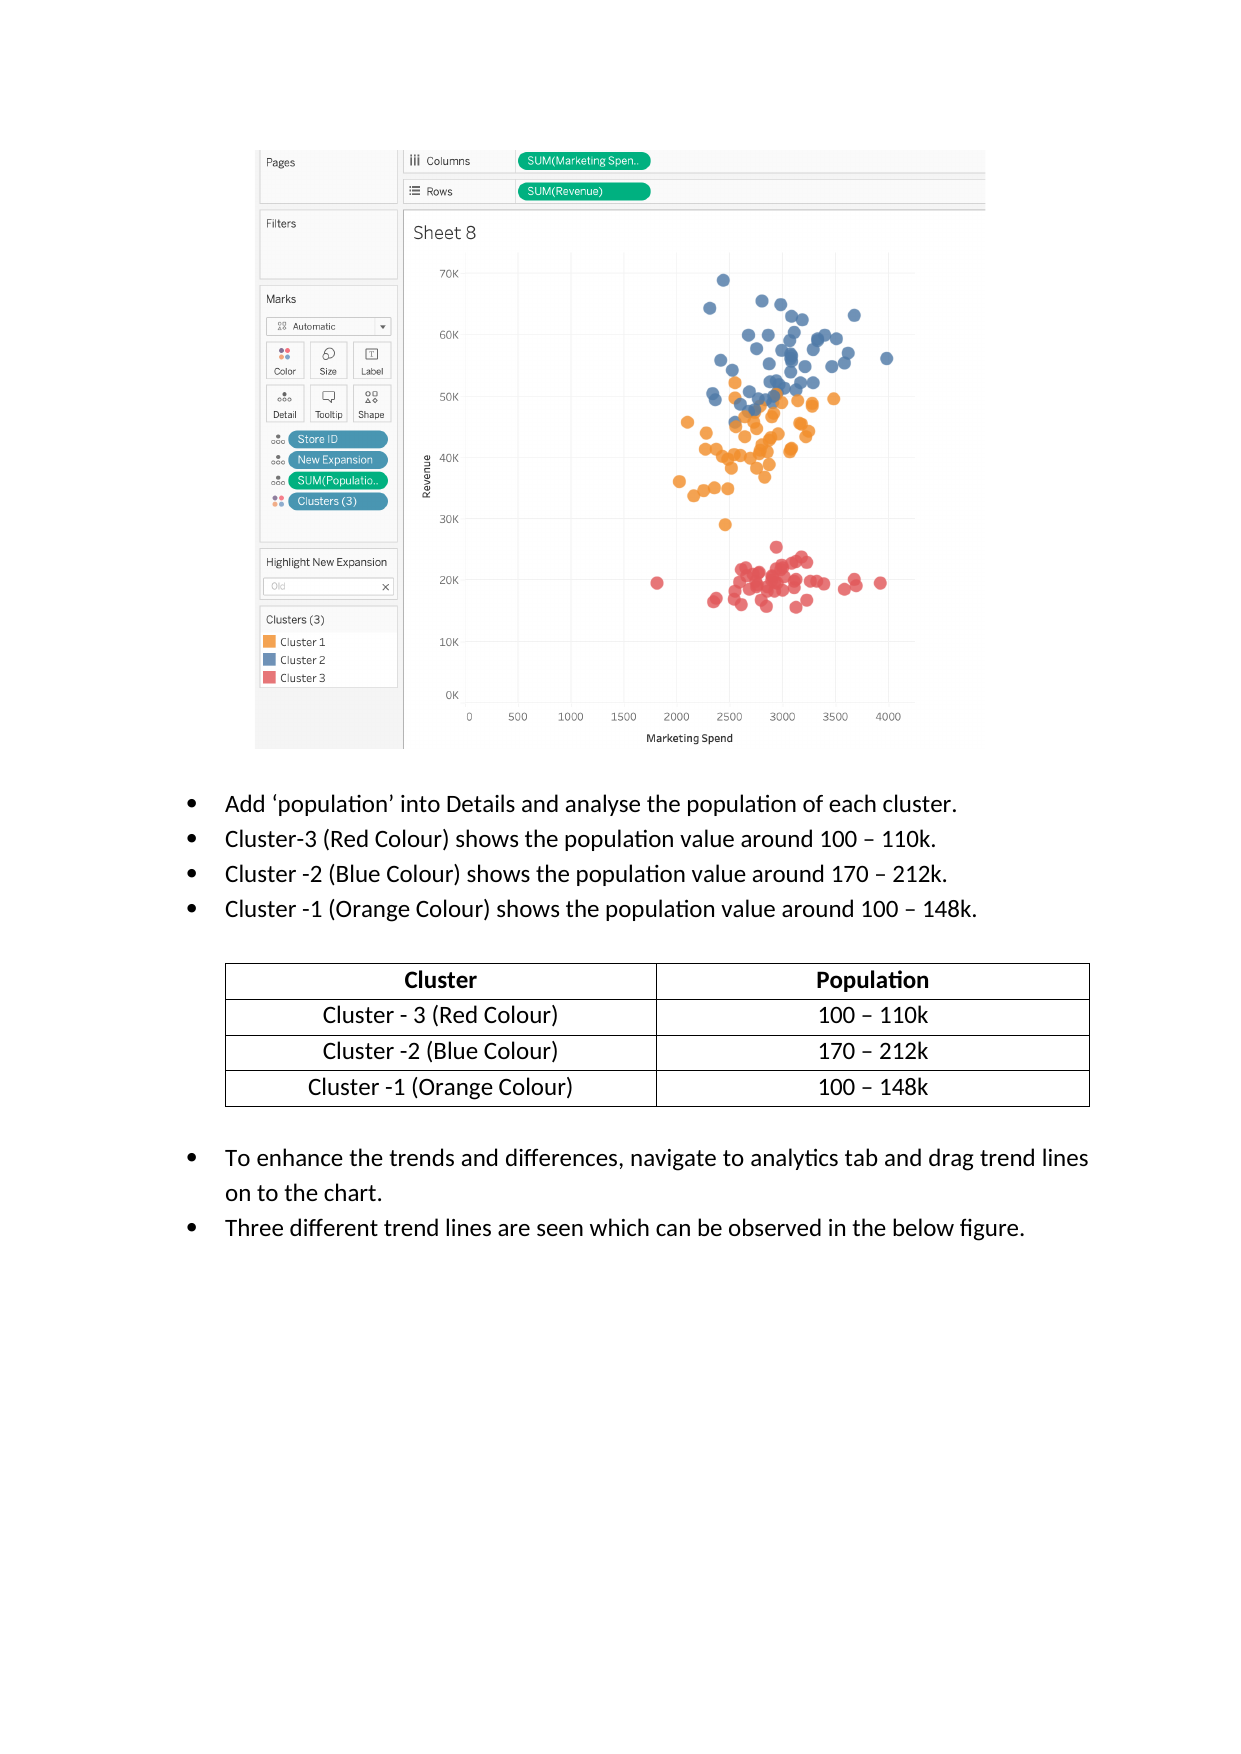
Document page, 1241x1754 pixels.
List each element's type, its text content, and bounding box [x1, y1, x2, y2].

table_header Cluster [226, 964, 656, 999]
list Add ‘population’ into Details and analyse the population of each cluster. [187, 788, 1090, 818]
list To enhance the trends and differences, navigate to analytics tab and drag trend lines on to the chart. [187, 1142, 1090, 1208]
list Three different trend lines are seen which can be observed in the below figure. [187, 1212, 1090, 1243]
table_cell Cluster - 3 (Red Colour) [226, 1000, 656, 1034]
table_cell Cluster -2 (Blue Colour) [226, 1036, 656, 1070]
picture [254, 150, 986, 749]
list Cluster -1 (Orange Colour) shows the population value around 100 – 148k. [187, 893, 1090, 923]
list Cluster -2 (Blue Colour) shows the population value around 170 – 212k. [187, 858, 1090, 888]
list Cluster-3 (Red Colour) shows the population value around 100 – 110k. [187, 823, 1090, 853]
table_cell 100 – 148k [657, 1071, 1089, 1106]
table_cell 100 – 110k [657, 1000, 1089, 1034]
table_header Population [657, 964, 1089, 999]
table_cell 170 – 212k [657, 1036, 1089, 1070]
table_cell Cluster -1 (Orange Colour) [226, 1071, 656, 1106]
